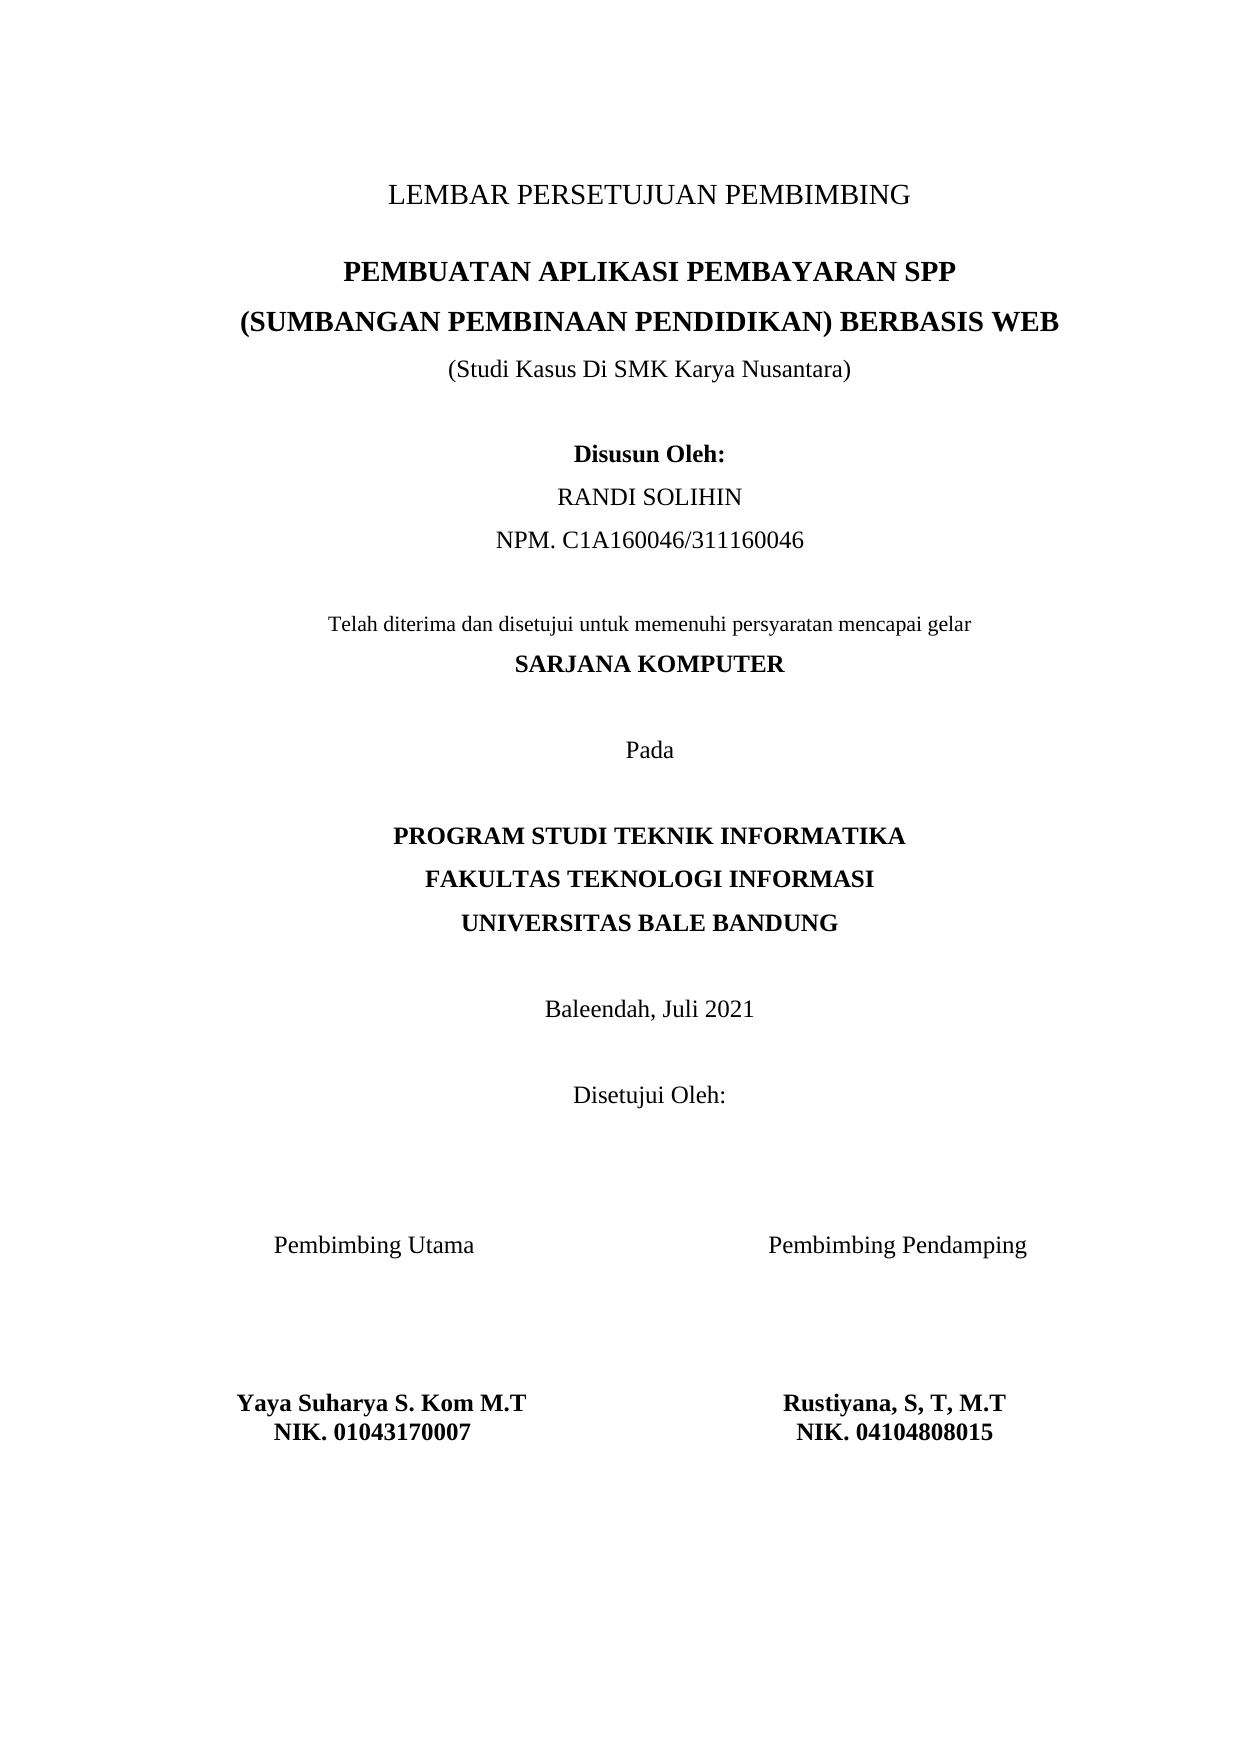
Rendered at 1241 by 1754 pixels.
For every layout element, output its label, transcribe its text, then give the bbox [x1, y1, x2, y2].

text Disusun Oleh: [236, 439, 1063, 467]
text LEMBAR PERSETUJUAN PEMBIMBING [236, 177, 1063, 211]
text (SUMBANGAN PEMBINAAN PENDIDIKAN) BERBASIS WEB [236, 304, 1063, 338]
text Telah diterima dan disetujui untuk memenuhi persyaratan mencapai gelar [236, 611, 1063, 636]
text Yaya Suharya S. Kom M.T Rustiyana, S, T, M.T [236, 1388, 1063, 1417]
text Pada [236, 692, 1063, 764]
text Pembimbing Utama Pembimbing Pendamping [236, 1230, 1063, 1259]
text UNIVERSITAS BALE BANDUNG [236, 908, 1063, 936]
text Baleendah, Juli 2021 [236, 994, 1063, 1023]
text PEMBUATAN APLIKASI PEMBAYARAN SPP [236, 254, 1063, 287]
text PROGRAM STUDI TEKNIK INFORMATIKA [236, 821, 1063, 850]
text NIK. 01043170007 NIK. 04104808015 [236, 1417, 1063, 1446]
text (Studi Kasus Di SMK Karya Nusantara) [236, 354, 1063, 410]
text SARJANA KOMPUTER [236, 649, 1063, 678]
text FAKULTAS TEKNOLOGI INFORMASI [236, 864, 1063, 893]
text RANDI SOLIHIN NPM. C1A160046/311160046 [236, 482, 1063, 554]
text Disetujui Oleh: [236, 1080, 1063, 1109]
